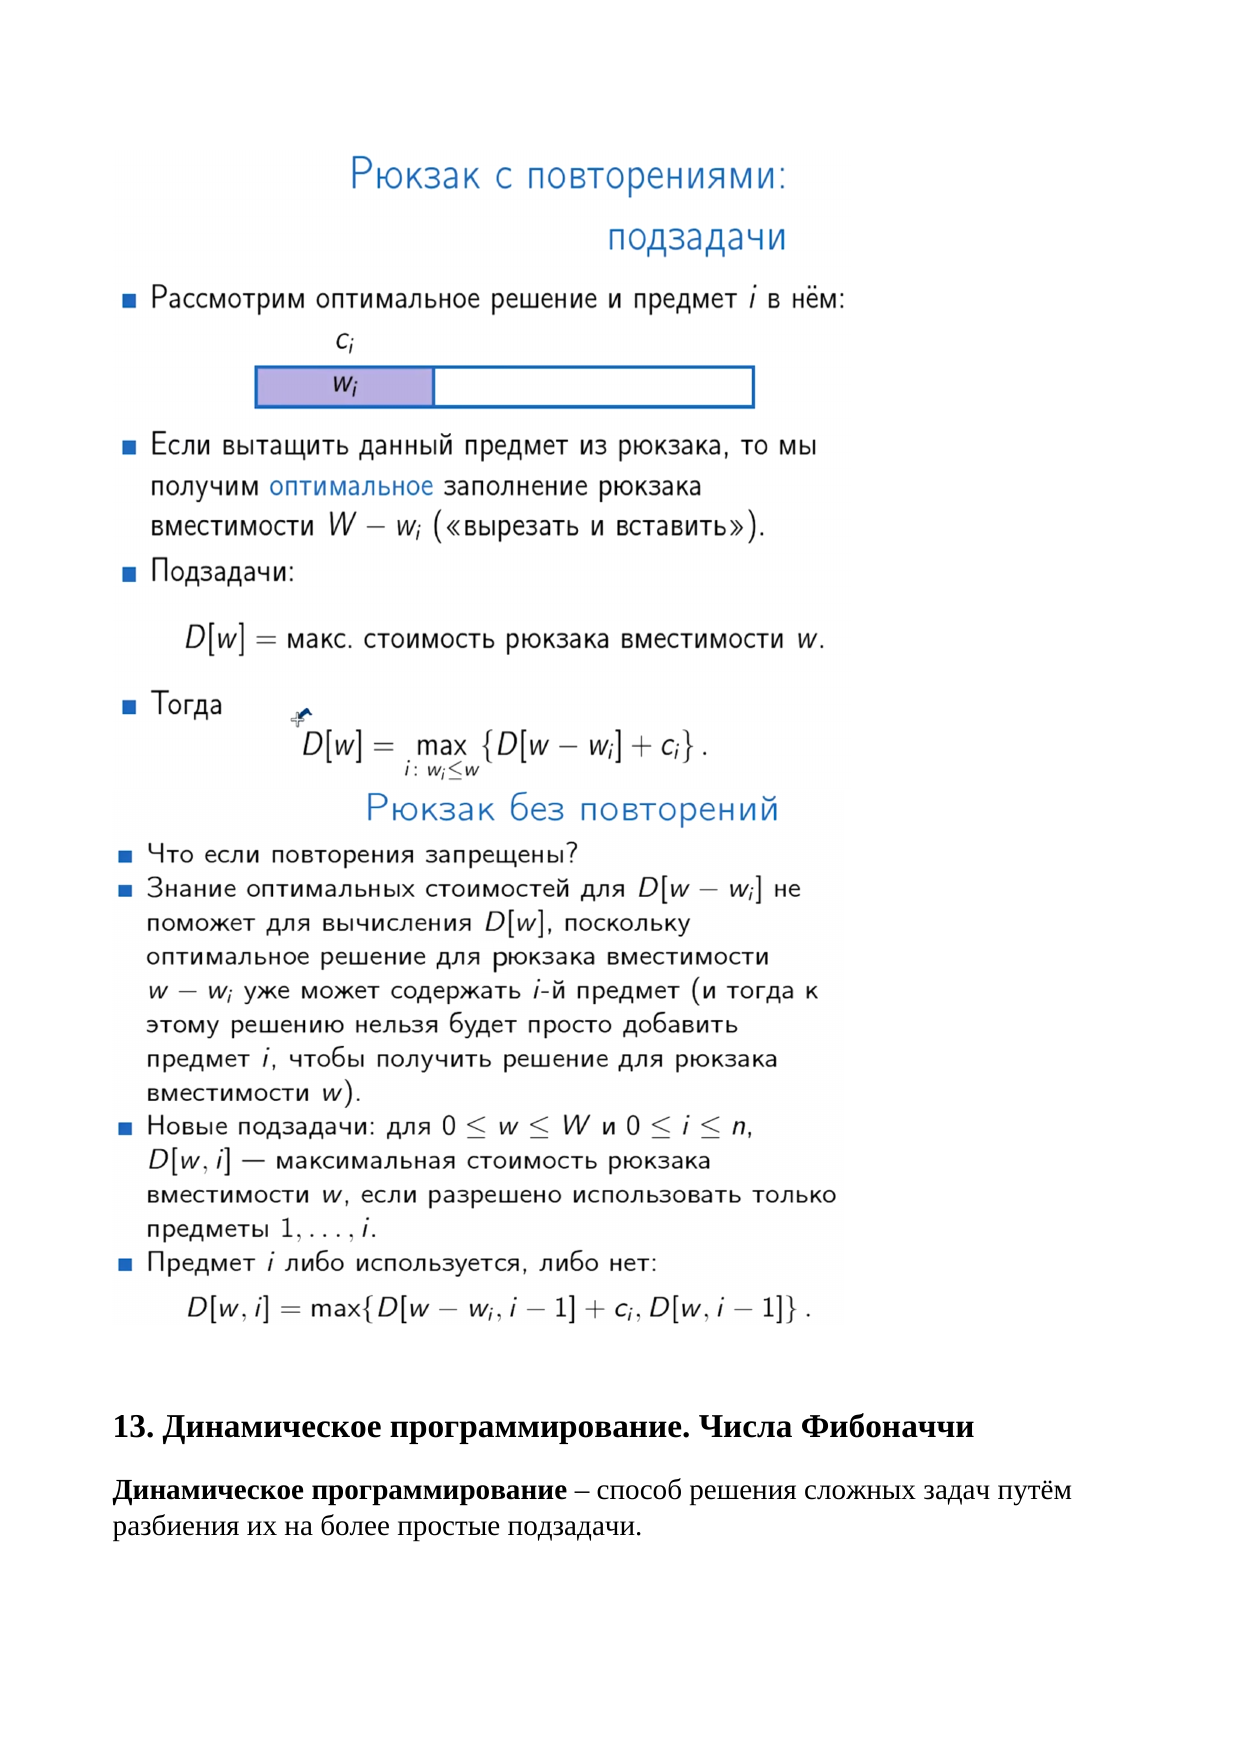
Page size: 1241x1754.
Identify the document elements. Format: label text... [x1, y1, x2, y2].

picture [112, 790, 844, 1325]
text 13. Динамическое программирование. Числа Фибоначчи [112, 1406, 1128, 1444]
picture [112, 150, 852, 789]
text Динамическое программирование – способ решения сложных задач путём разбиения их на более простые подзадачи. [112, 1472, 1128, 1542]
